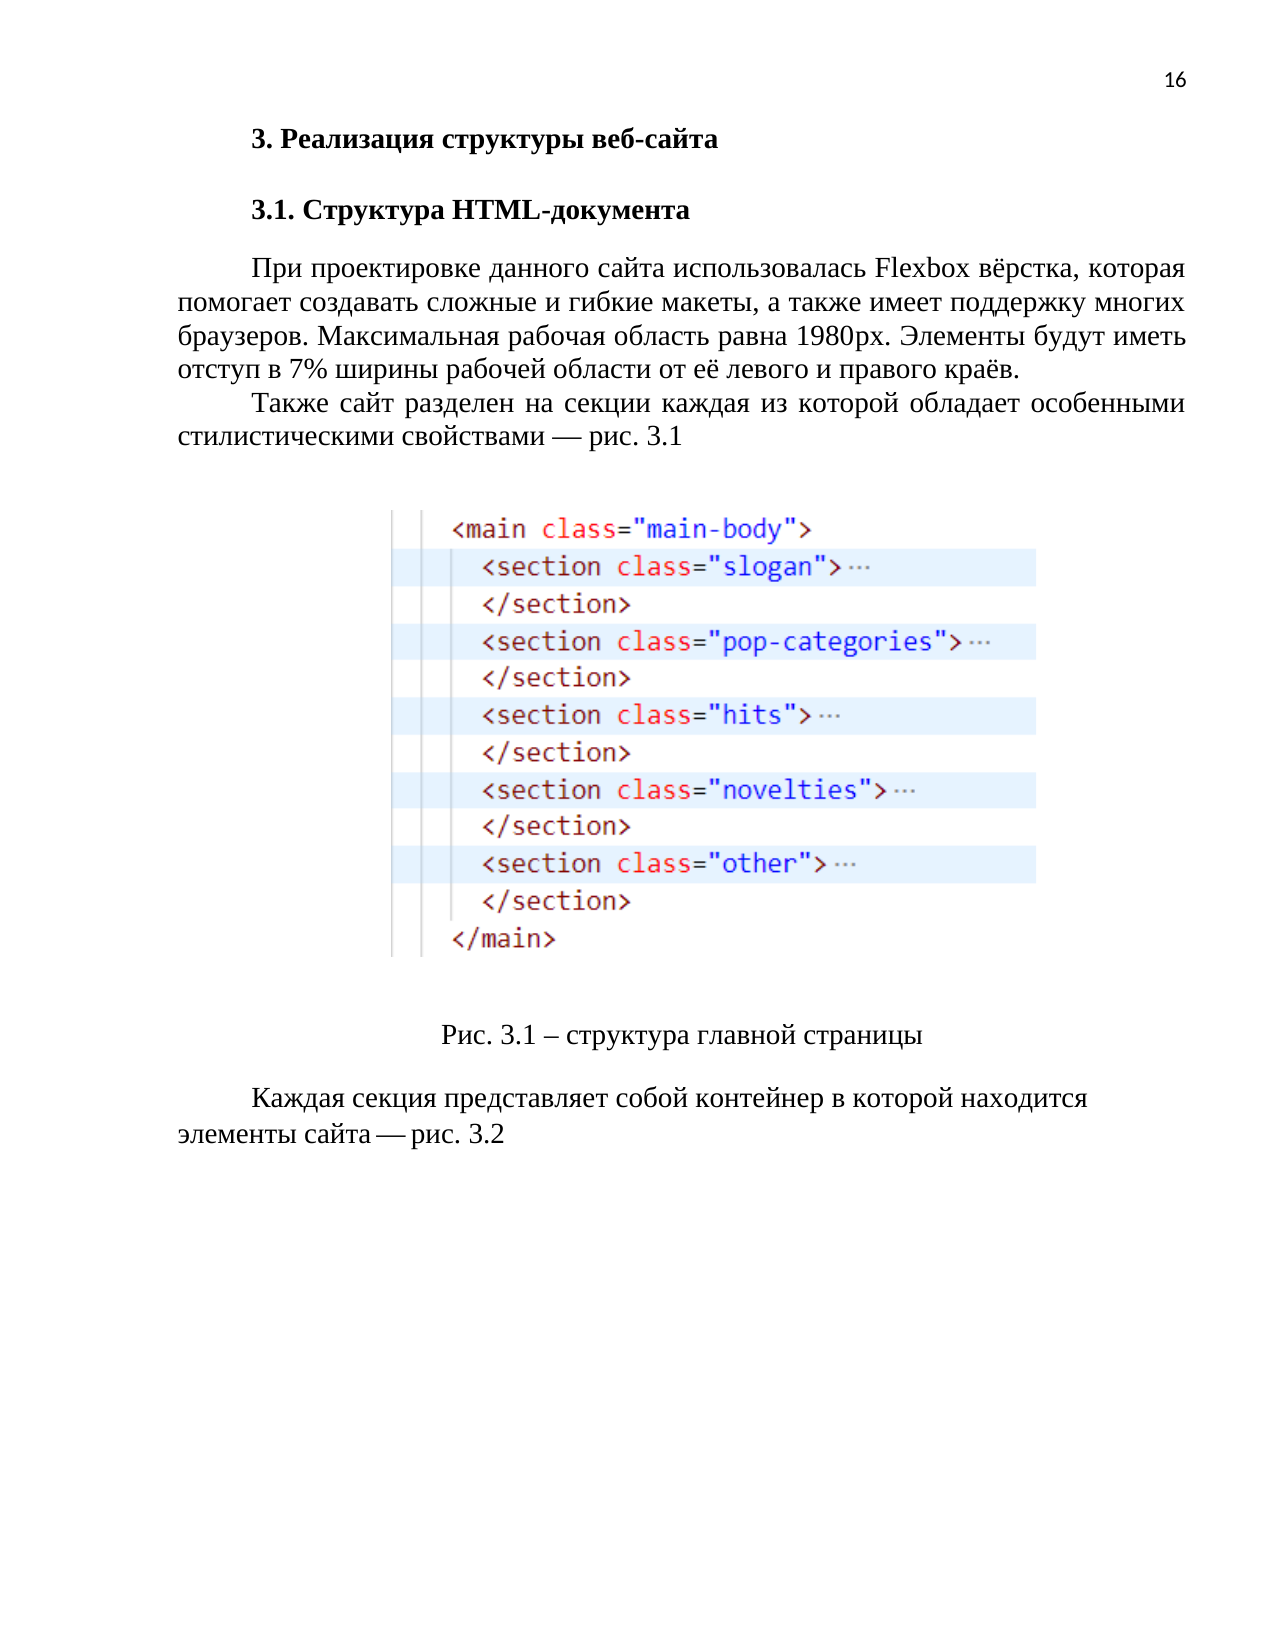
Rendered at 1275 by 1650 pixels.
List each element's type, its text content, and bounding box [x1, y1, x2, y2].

text При проектировке данного сайта использовалась Flexbox вёрстка, которая помогает создавать сложные и гибкие макеты, а также имеет поддержку многих браузеров. Максимальная рабочая область равна 1980px. Элементы будут иметь отступ в 7% ширины рабочей области от её левого и правого краёв. [177, 251, 1186, 385]
table_header [166, 481, 1188, 988]
text Также сайт разделен на секции каждая из которой обладает особенными стилистическими свойствами — рис. 3.1 [177, 385, 1186, 452]
subtitle 3. Реализация структуры веб-сайта [177, 121, 1186, 154]
text Рис. 3.1 – структура главной страницы [177, 1017, 1186, 1051]
picture [391, 510, 1037, 957]
subtitle 3.1. Структура HTML-документа [177, 192, 1186, 226]
text Каждая секция представляет собой контейнер в которой находится элементы сайта — рис. 3.2 [177, 1080, 1186, 1150]
